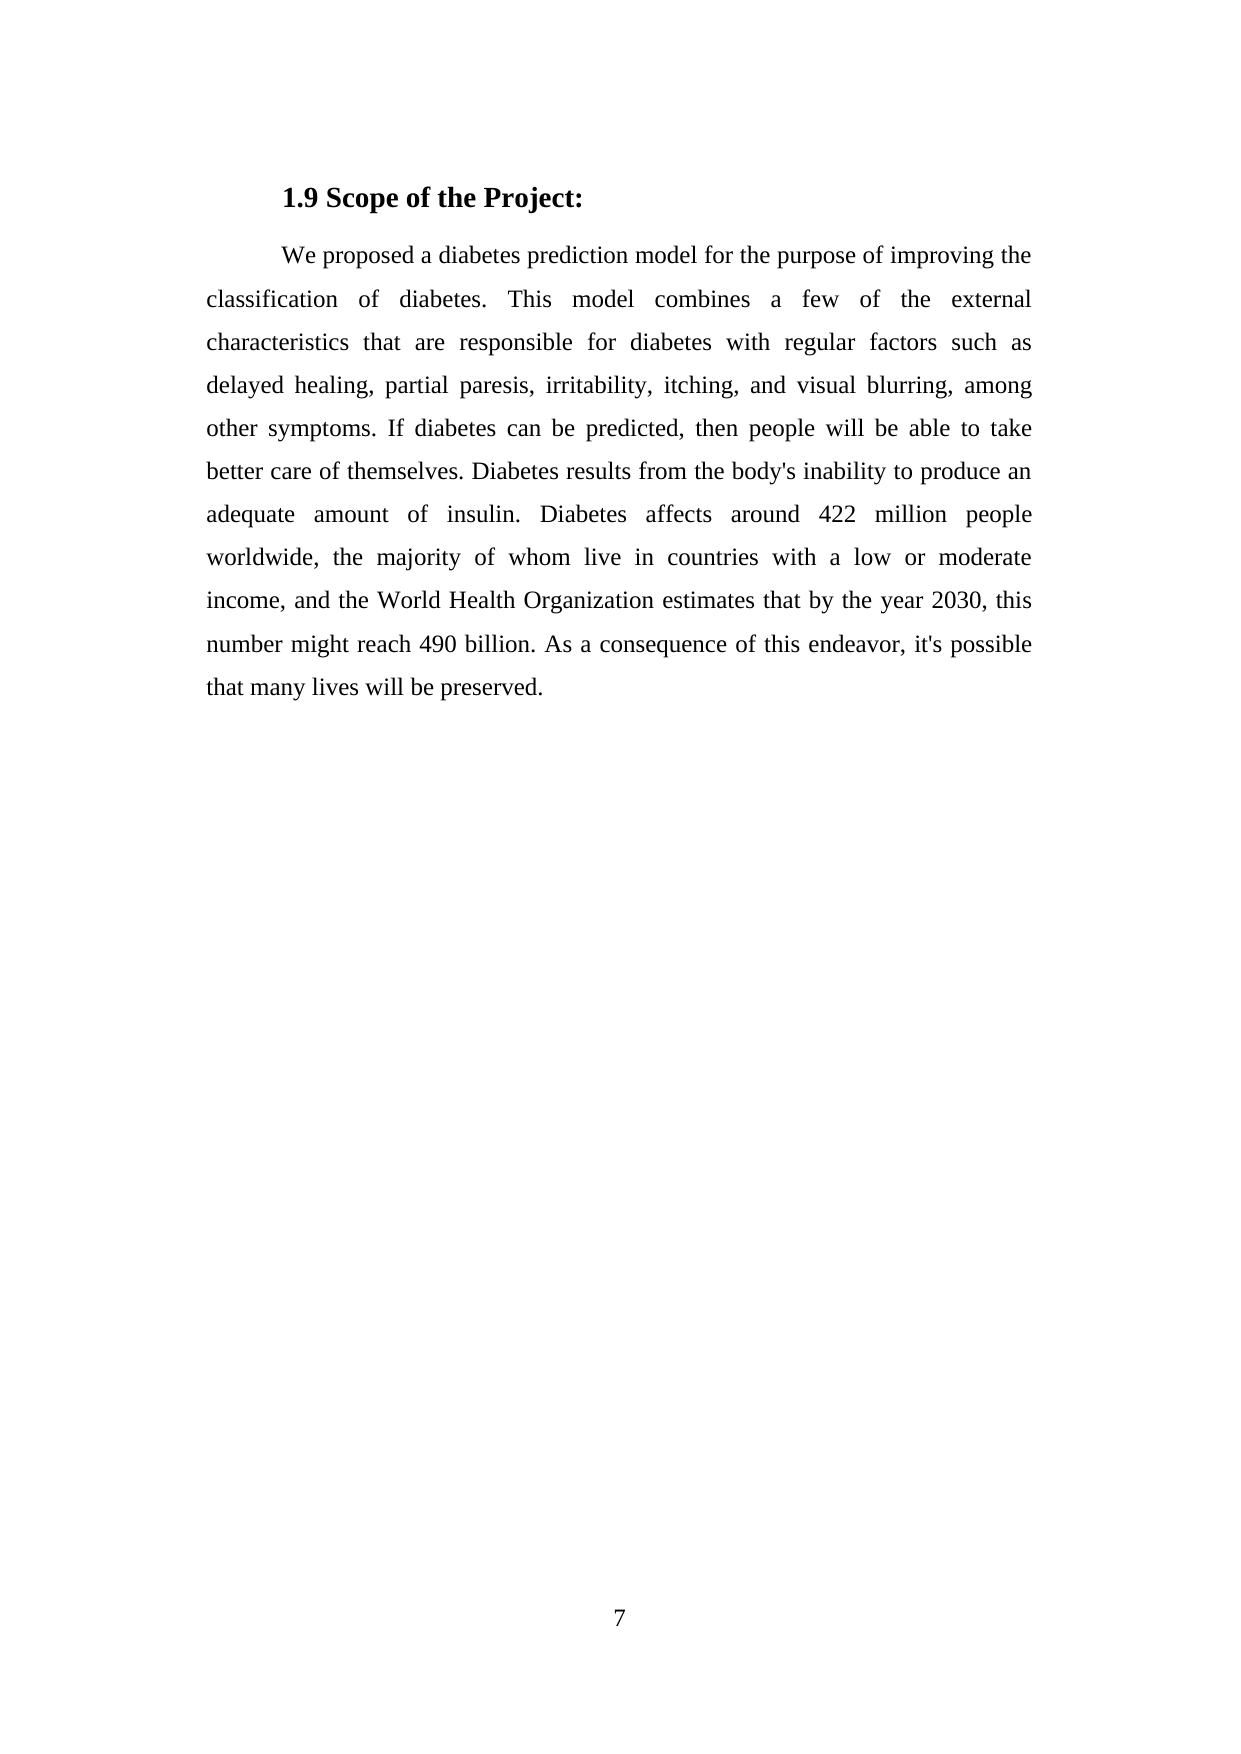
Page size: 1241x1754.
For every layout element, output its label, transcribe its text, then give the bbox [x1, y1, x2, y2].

list Scope of the Project: [282, 180, 1218, 214]
text We proposed a diabetes prediction model for the purpose of improving the classification of diabetes. This model combines a few of the external characteristics that are responsible for diabetes with regular factors such as delayed healing, partial paresis, irritability, itching, and visual blurring, among other symptoms. If diabetes can be predicted, then people will be able to take better care of themselves. Diabetes results from the body's inability to produce an adequate amount of insulin. Diabetes affects around 422 million people worldwide, the majority of whom live in countries with a low or moderate income, and the World Health Organization estimates that by the year 2030, this number might reach 490 billion. As a consequence of this endeavor, it's possible that many lives will be preserved. [206, 241, 1033, 701]
